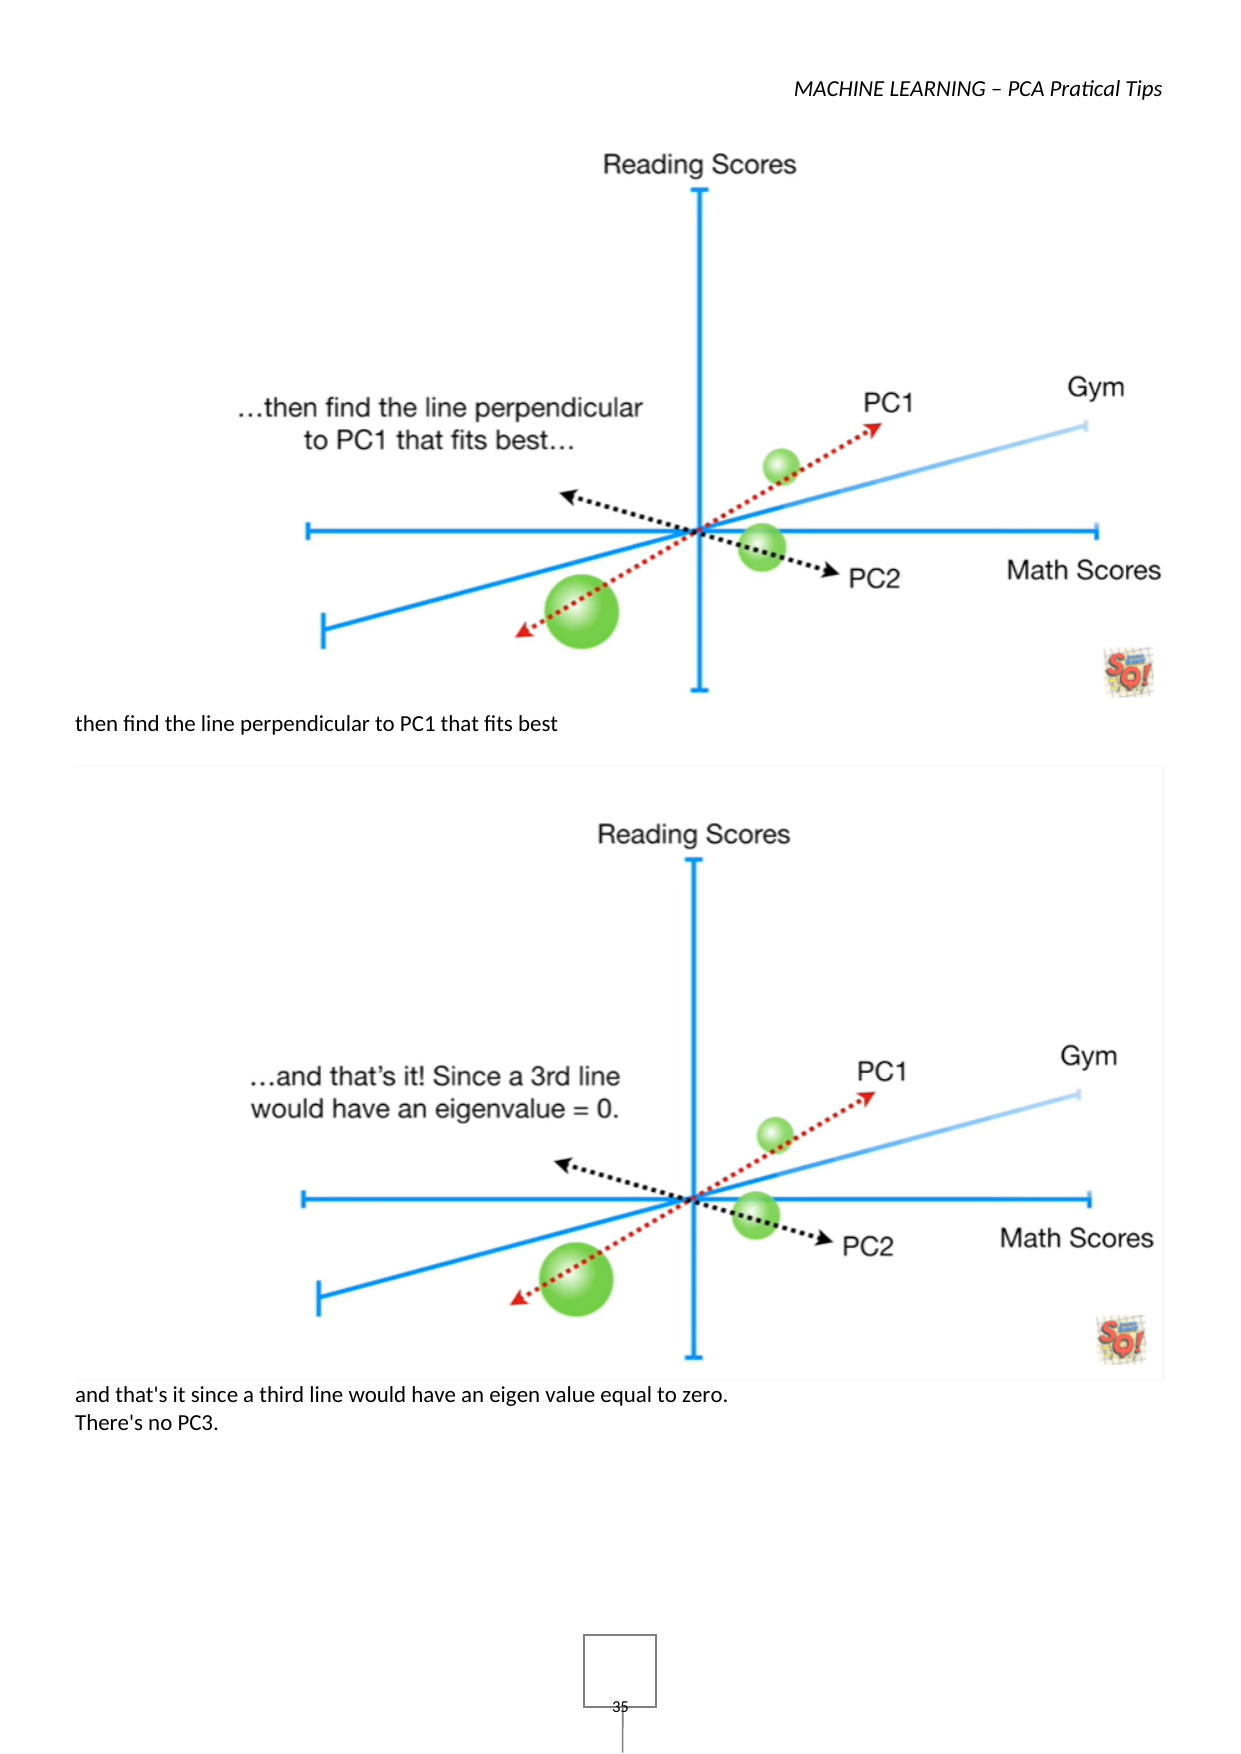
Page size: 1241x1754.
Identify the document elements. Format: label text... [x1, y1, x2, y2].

text and that's it since a third line would have an eigen value equal to zero. [75, 1381, 1165, 1408]
picture [75, 765, 1166, 1381]
text then find the line perpendicular to PC1 that fits best [75, 710, 1165, 737]
picture [75, 101, 1166, 710]
text There's no PC3. [75, 1408, 1165, 1436]
